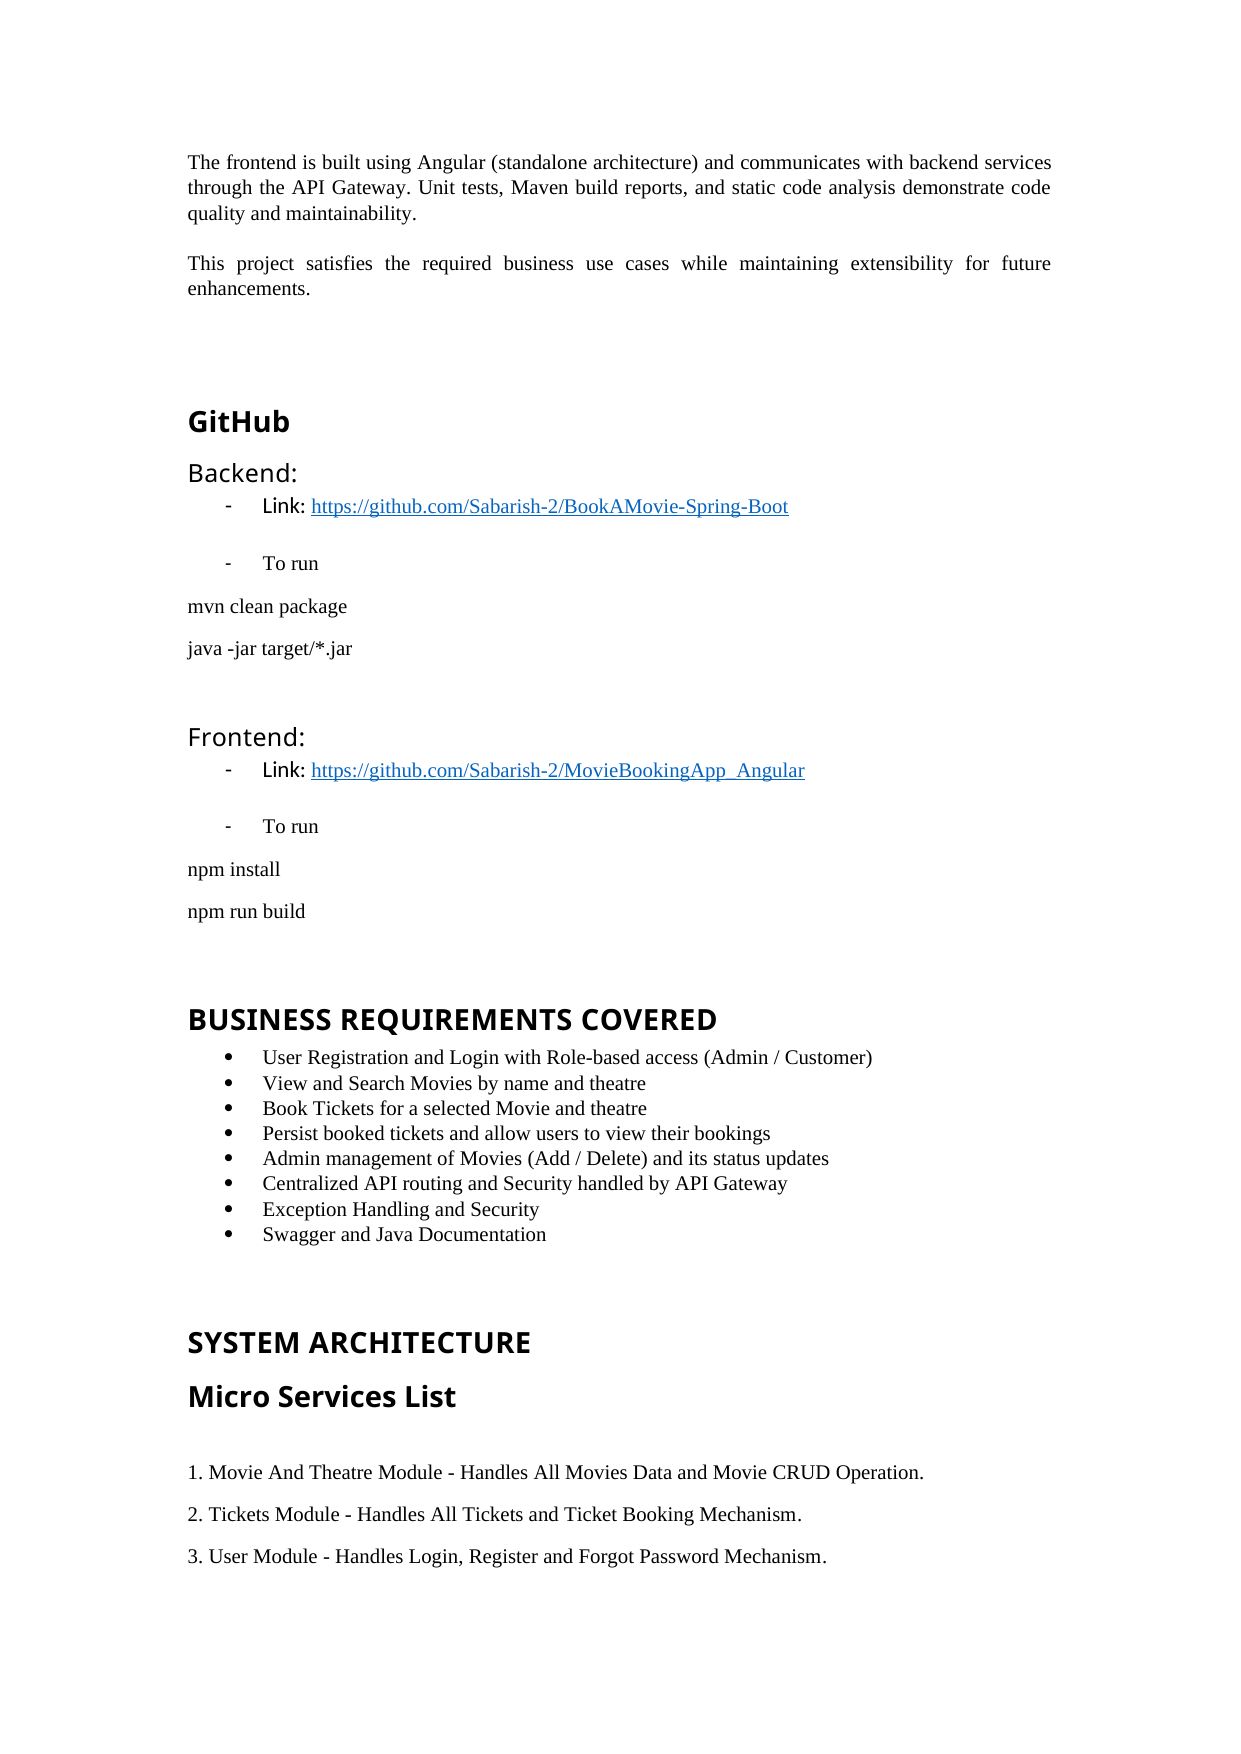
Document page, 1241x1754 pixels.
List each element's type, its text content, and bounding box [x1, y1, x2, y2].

list User Module - Handles Login, Register and Forgot Password Mechanism. [187, 1543, 1053, 1568]
list Link: https://github.com/Sabarish-2/MovieBookingApp_Angular [225, 755, 1053, 783]
list Movie And Theatre Module - Handles All Movies Data and Movie CRUD Operation. [187, 1460, 1053, 1484]
text mvn clean package [187, 594, 1053, 618]
list Centralized API routing and Security handled by API Gateway [225, 1171, 1053, 1195]
list View and Search Movies by name and theatre [225, 1070, 1053, 1094]
list Exception Handling and Security [225, 1196, 1053, 1221]
list Admin management of Movies (Add / Delete) and its status updates [225, 1146, 1053, 1170]
list To run [225, 550, 1053, 576]
list Tickets Module - Handles All Tickets and Ticket Booking Mechanism. [187, 1502, 1053, 1526]
text The frontend is built using Angular (standalone architecture) and communicates with backend services through the API Gateway. Unit tests, Maven build reports, and static code analysis demonstrate code quality and maintainability. [187, 150, 1053, 224]
subtitle GitHub [187, 402, 1053, 441]
list To run [225, 814, 1053, 839]
list Link: https://github.com/Sabarish-2/BookAMovie-Spring-Boot [225, 492, 1053, 519]
subtitle Backend: [187, 456, 1053, 490]
list User Registration and Login with Role-based access (Admin / Customer) [225, 1045, 1053, 1069]
text npm run build [187, 899, 1053, 923]
subtitle Frontend: [187, 719, 1053, 753]
text This project satisfies the required business use cases while maintaining extensibility for future enhancements. [187, 251, 1053, 300]
list Swagger and Java Documentation [225, 1222, 1053, 1246]
subtitle Micro Services List [187, 1376, 1053, 1416]
text npm install [187, 857, 1053, 881]
list Persist booked tickets and allow users to view their bookings [225, 1121, 1053, 1145]
text java -jar target/*.jar [187, 636, 1053, 659]
subtitle Business requirements covered [187, 999, 1053, 1039]
subtitle System Architecture [187, 1322, 1053, 1362]
list Book Tickets for a selected Movie and theatre [225, 1096, 1053, 1120]
